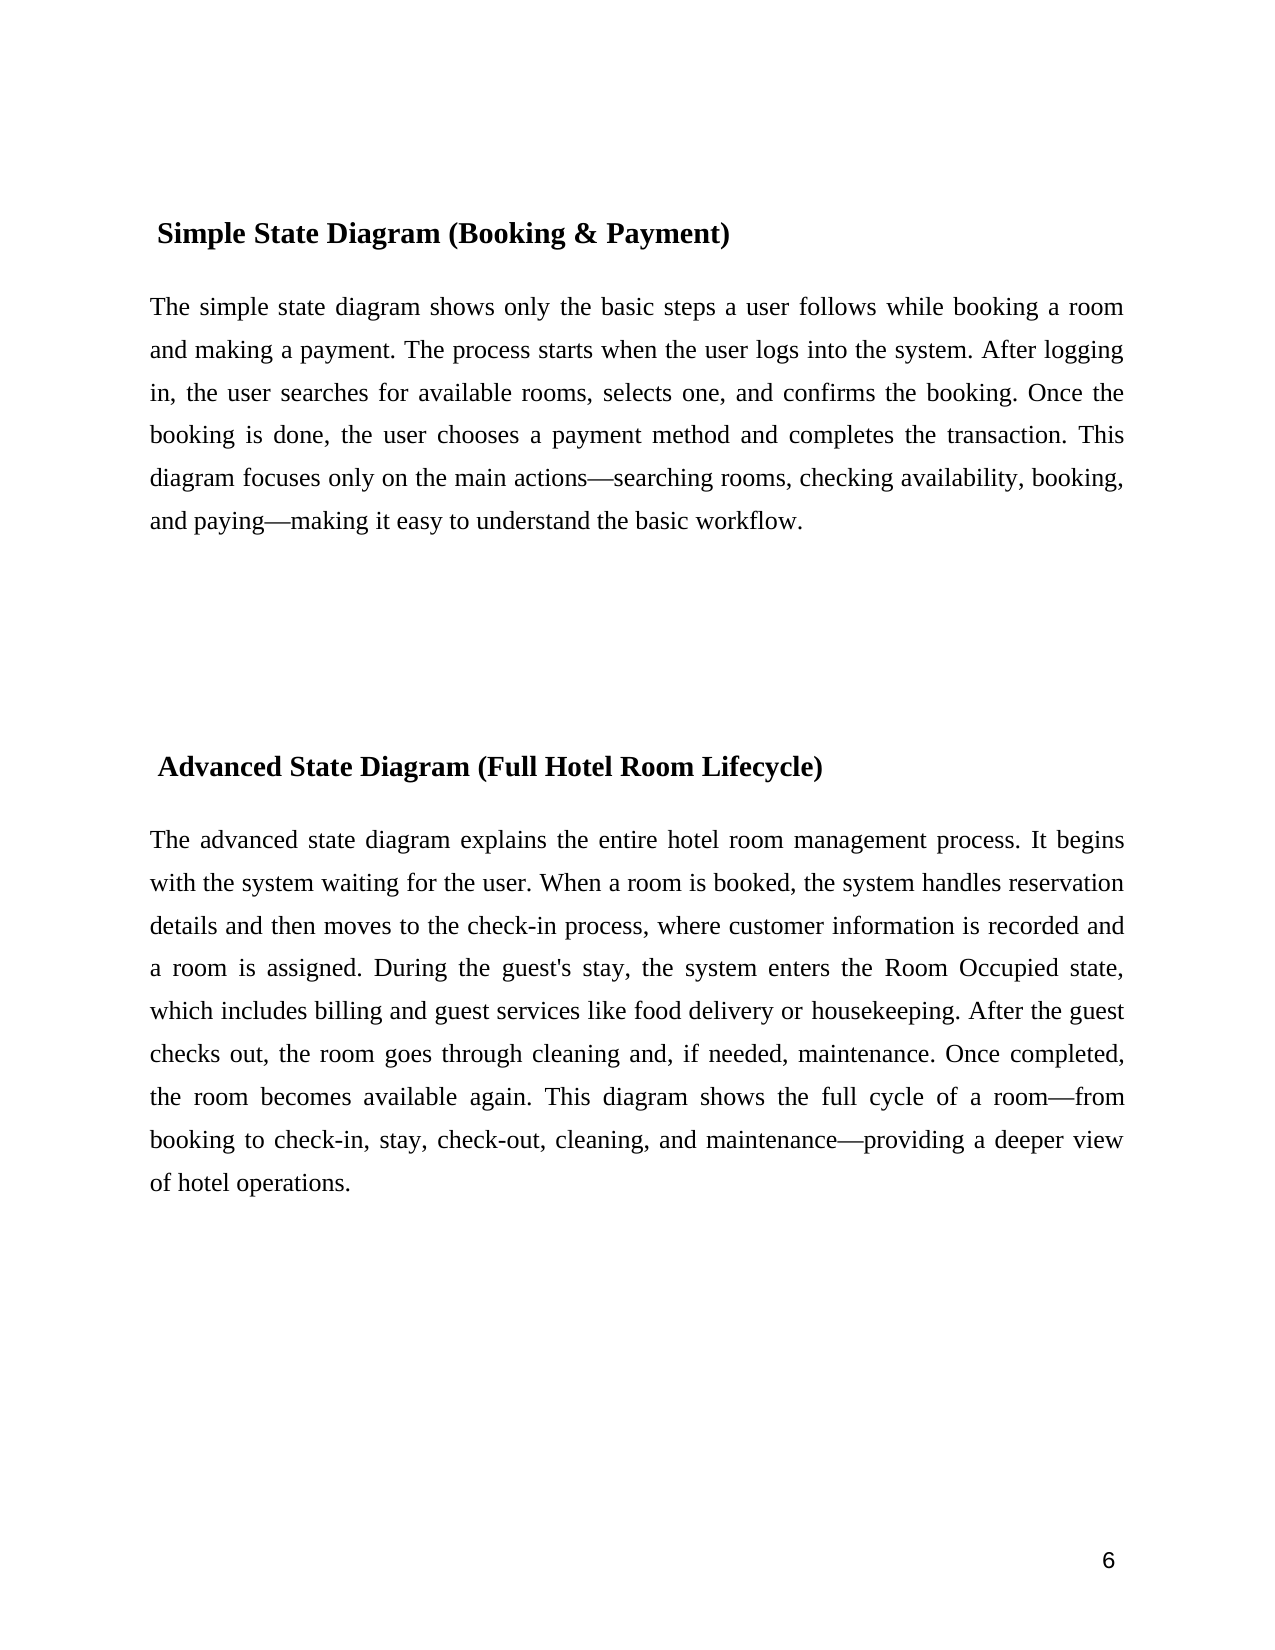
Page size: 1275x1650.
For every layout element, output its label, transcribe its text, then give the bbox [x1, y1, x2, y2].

text The advanced state diagram explains the entire hotel room management process. It begins with the system waiting for the user. When a room is booked, the system handles reservation details and then moves to the check-in process, where customer information is recorded and a room is assigned. During the guest's stay, the system enters the Room Occupied state, which includes billing and guest services like food delivery or housekeeping. After the guest checks out, the room goes through cleaning and, if needed, maintenance. Once completed, the room becomes available again. This diagram shows the full cycle of a room—from booking to check-in, stay, check-out, cleaning, and maintenance—providing a deeper view of hotel operations. [149, 824, 1125, 1197]
text The simple state diagram shows only the basic steps a user follows while booking a room and making a payment. The process starts when the user logs into the system. After logging in, the user searches for available rooms, selects one, and confirms the booking. Once the booking is done, the user chooses a payment method and completes the transaction. This diagram focuses only on the main actions—searching rooms, checking availability, booking, and paying—making it easy to understand the basic workflow. [149, 291, 1125, 535]
subtitle Advanced State Diagram (Full Hotel Room Lifecycle) [157, 749, 1162, 783]
subtitle Simple State Diagram (Booking & Payment) [157, 216, 1162, 250]
